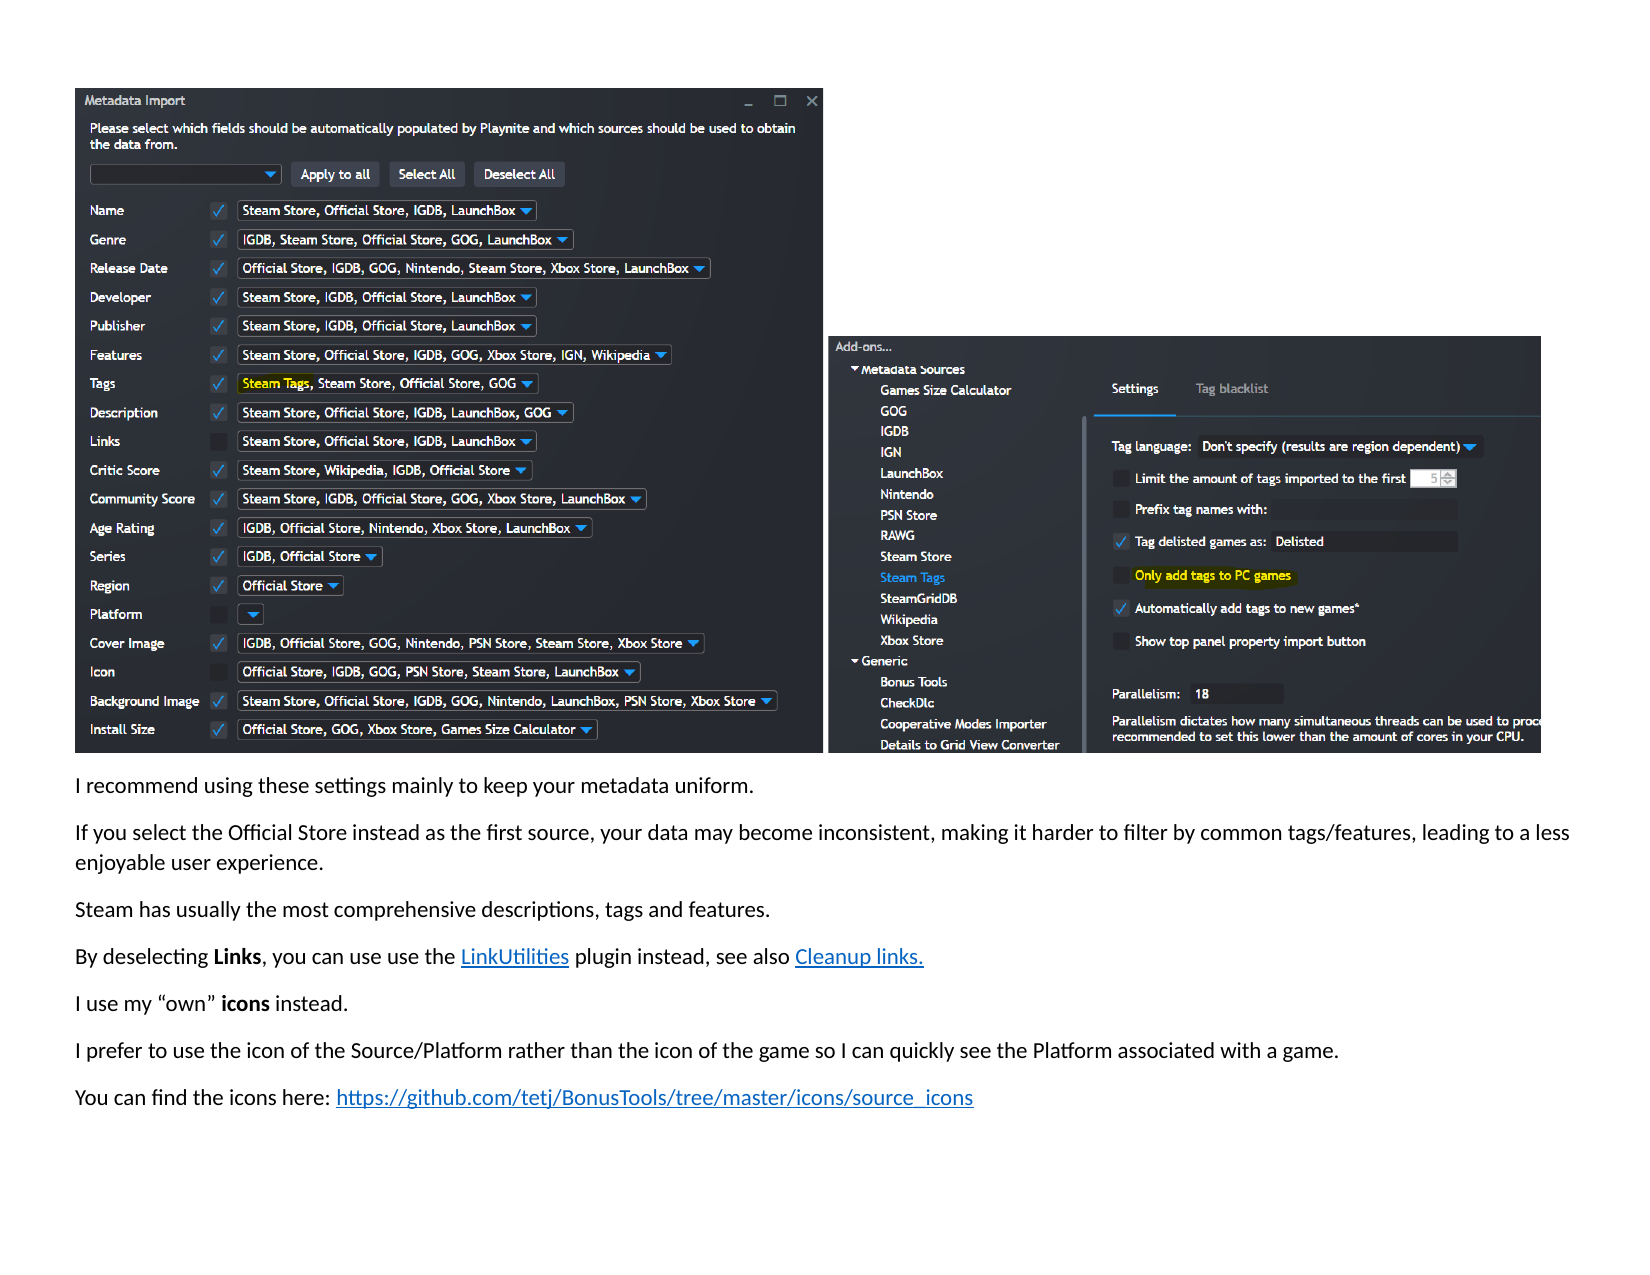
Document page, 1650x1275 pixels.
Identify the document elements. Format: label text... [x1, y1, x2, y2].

text I prefer to use the icon of the Source/Platform rather than the icon of the game so I can quickly see the Platform associated with a game. [75, 1036, 1650, 1064]
text By deselecting Links, you can use use the LinkUtilities plugin instead, see also Cleanup links. [75, 942, 1650, 970]
text You can find the icons here: https://github.com/tetj/BonusTools/tree/master/icons/source_icons [75, 1083, 1650, 1111]
text Steam has usually the most comprehensive descriptions, tags and features. [75, 895, 1650, 923]
picture [75, 88, 824, 753]
text If you select the Official Store instead as the first source, your data may become inconsistent, making it harder to filter by common tags/features, leading to a less enjoyable user experience. [75, 818, 1650, 876]
picture [828, 336, 1541, 753]
text I use my “own” icons instead. [75, 989, 1650, 1017]
text I recommend using these settings mainly to keep your metadata uniform. [75, 771, 1650, 799]
